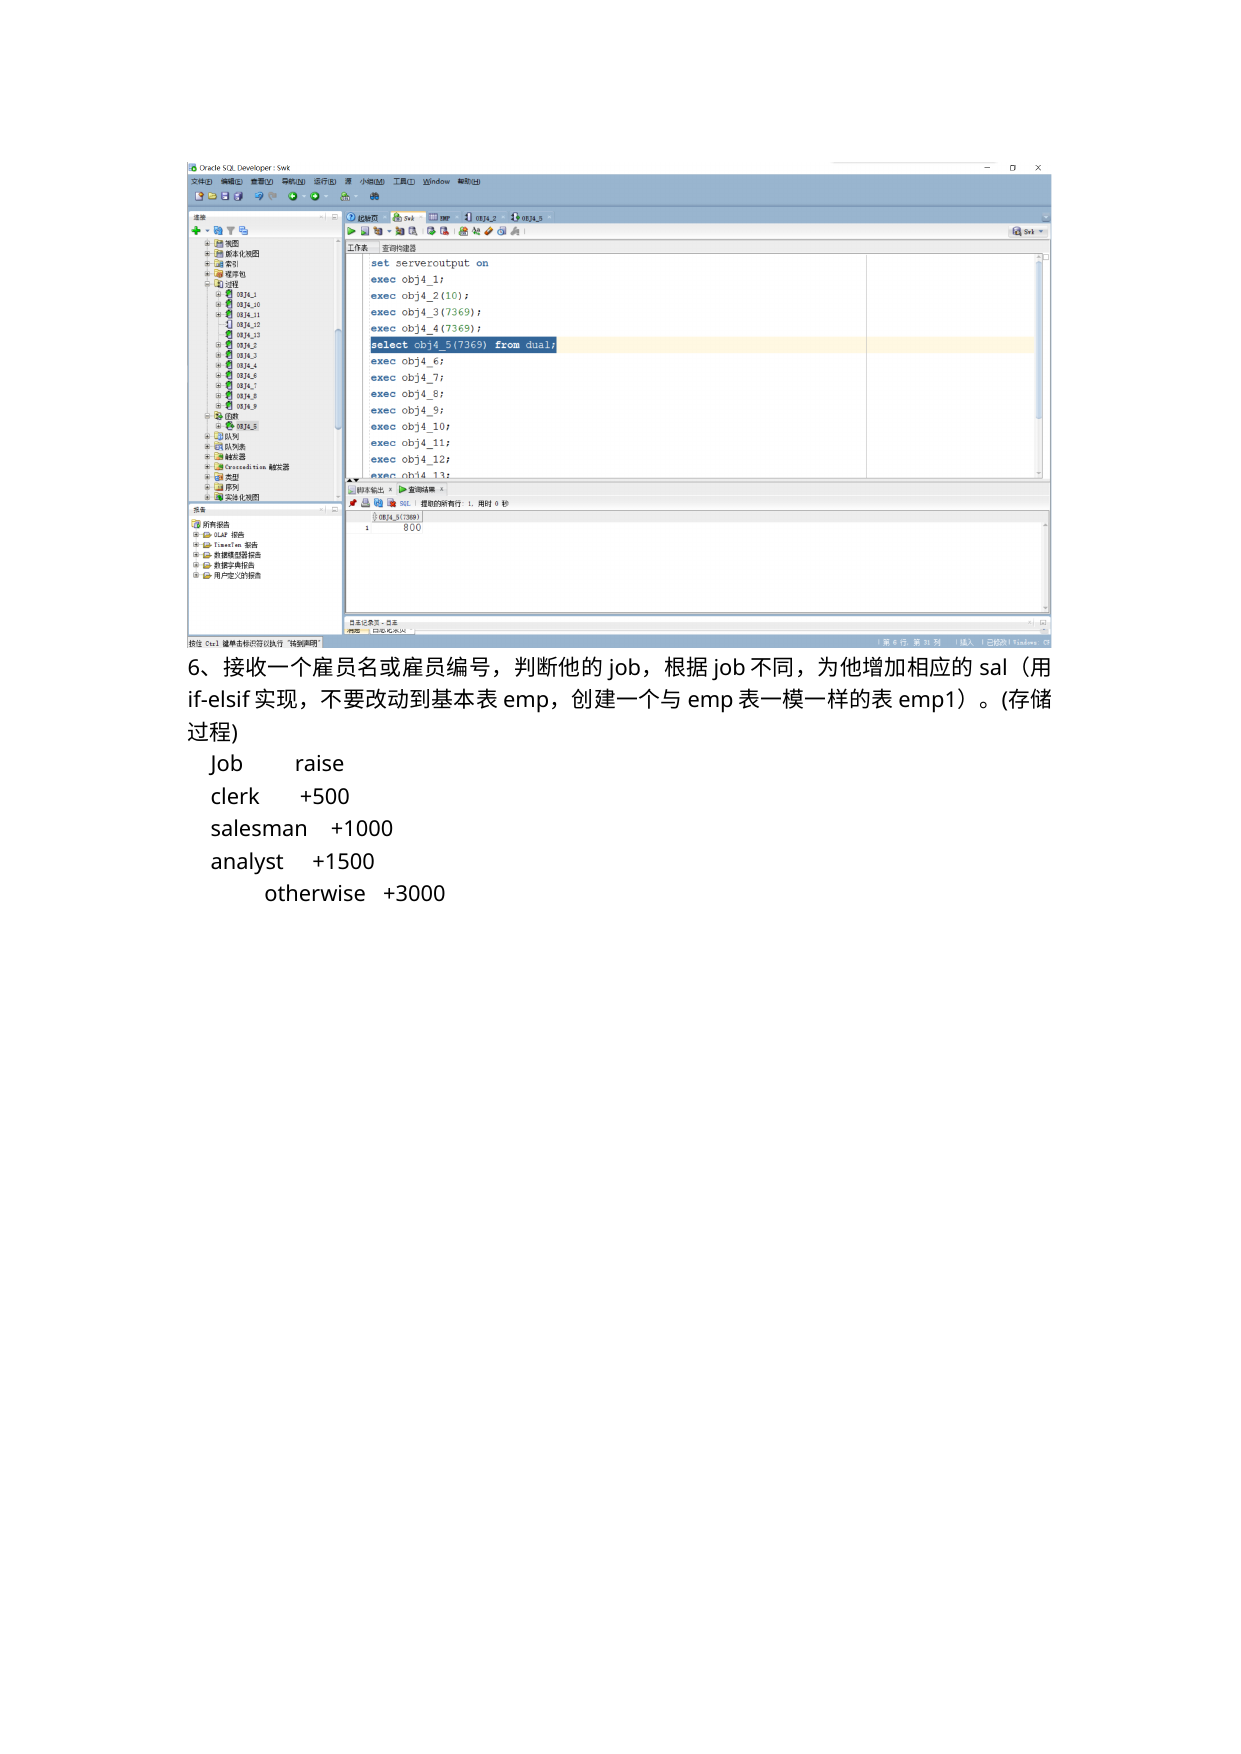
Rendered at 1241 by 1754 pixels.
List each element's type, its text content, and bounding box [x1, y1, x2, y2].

text analyst +1500 [187, 844, 1053, 877]
text otherwise +3000 [187, 877, 1053, 909]
text Job raise [187, 747, 1053, 779]
picture [187, 162, 1052, 648]
text salesman +1000 [187, 812, 1053, 844]
text 6、接收一个雇员名或雇员编号，判断他的job，根据job不同，为他增加相应的sal（用if-elsif实现，不要改动到基本表emp，创建一个与emp表一模一样的表emp1）。(存储过程) [187, 649, 1053, 747]
text clerk +500 [187, 779, 1053, 812]
